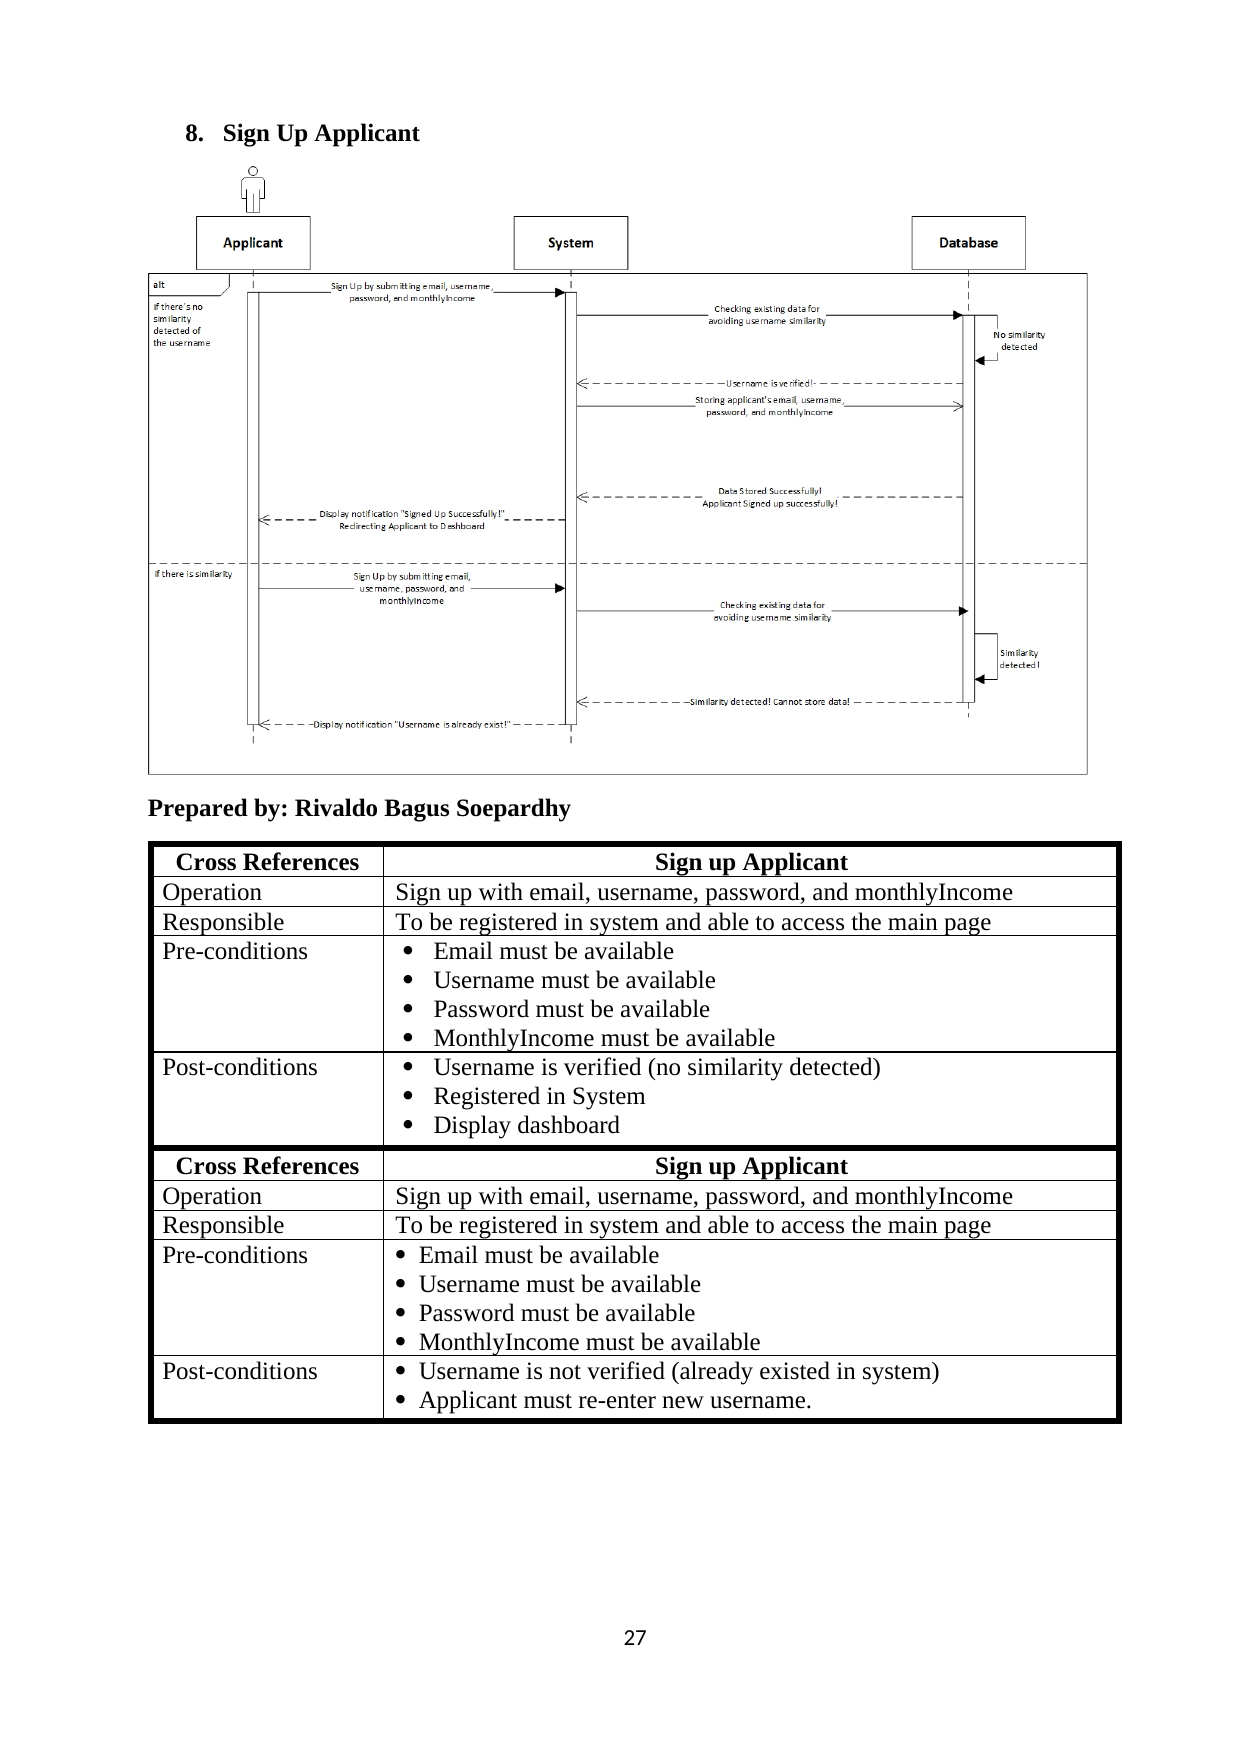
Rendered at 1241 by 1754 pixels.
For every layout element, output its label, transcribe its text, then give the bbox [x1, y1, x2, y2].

table_cell Post-conditions [154, 1053, 383, 1145]
table_cell Operation [154, 877, 383, 906]
table_cell Responsible [154, 907, 383, 935]
table_cell Operation [154, 1181, 383, 1209]
table_cell Pre-conditions [154, 1240, 383, 1355]
table_cell Email must be available Username must be available Password must be available MonthlyIncome must be available [384, 936, 1116, 1051]
table_cell Username is verified (no similarity detected) Registered in System Display dashboard [384, 1053, 1116, 1145]
table_cell Username is not verified (already existed in system) Applicant must re-enter new username. [384, 1356, 1116, 1418]
table_cell Email must be available Username must be available Password must be available MonthlyIncome must be available [384, 1240, 1116, 1355]
table_cell Cross References [154, 1151, 383, 1180]
table_header Sign up Applicant [384, 847, 1116, 876]
table_cell Sign up with email, username, password, and monthlyIncome [384, 1181, 1116, 1209]
table_header Cross References [154, 847, 383, 876]
table_cell Sign up Applicant [384, 1151, 1116, 1180]
text Prepared by: Rivaldo Bagus Soepardhy [148, 793, 1122, 822]
table_cell Sign up with email, username, password, and monthlyIncome [384, 877, 1116, 906]
table_cell Responsible [154, 1211, 383, 1239]
table_cell Post-conditions [154, 1356, 383, 1418]
table_cell Pre-conditions [154, 936, 383, 1051]
list Sign Up Applicant [185, 118, 1122, 147]
picture [147, 165, 1088, 775]
table_cell To be registered in system and able to access the main page [384, 1211, 1116, 1239]
table_cell To be registered in system and able to access the main page [384, 907, 1116, 935]
